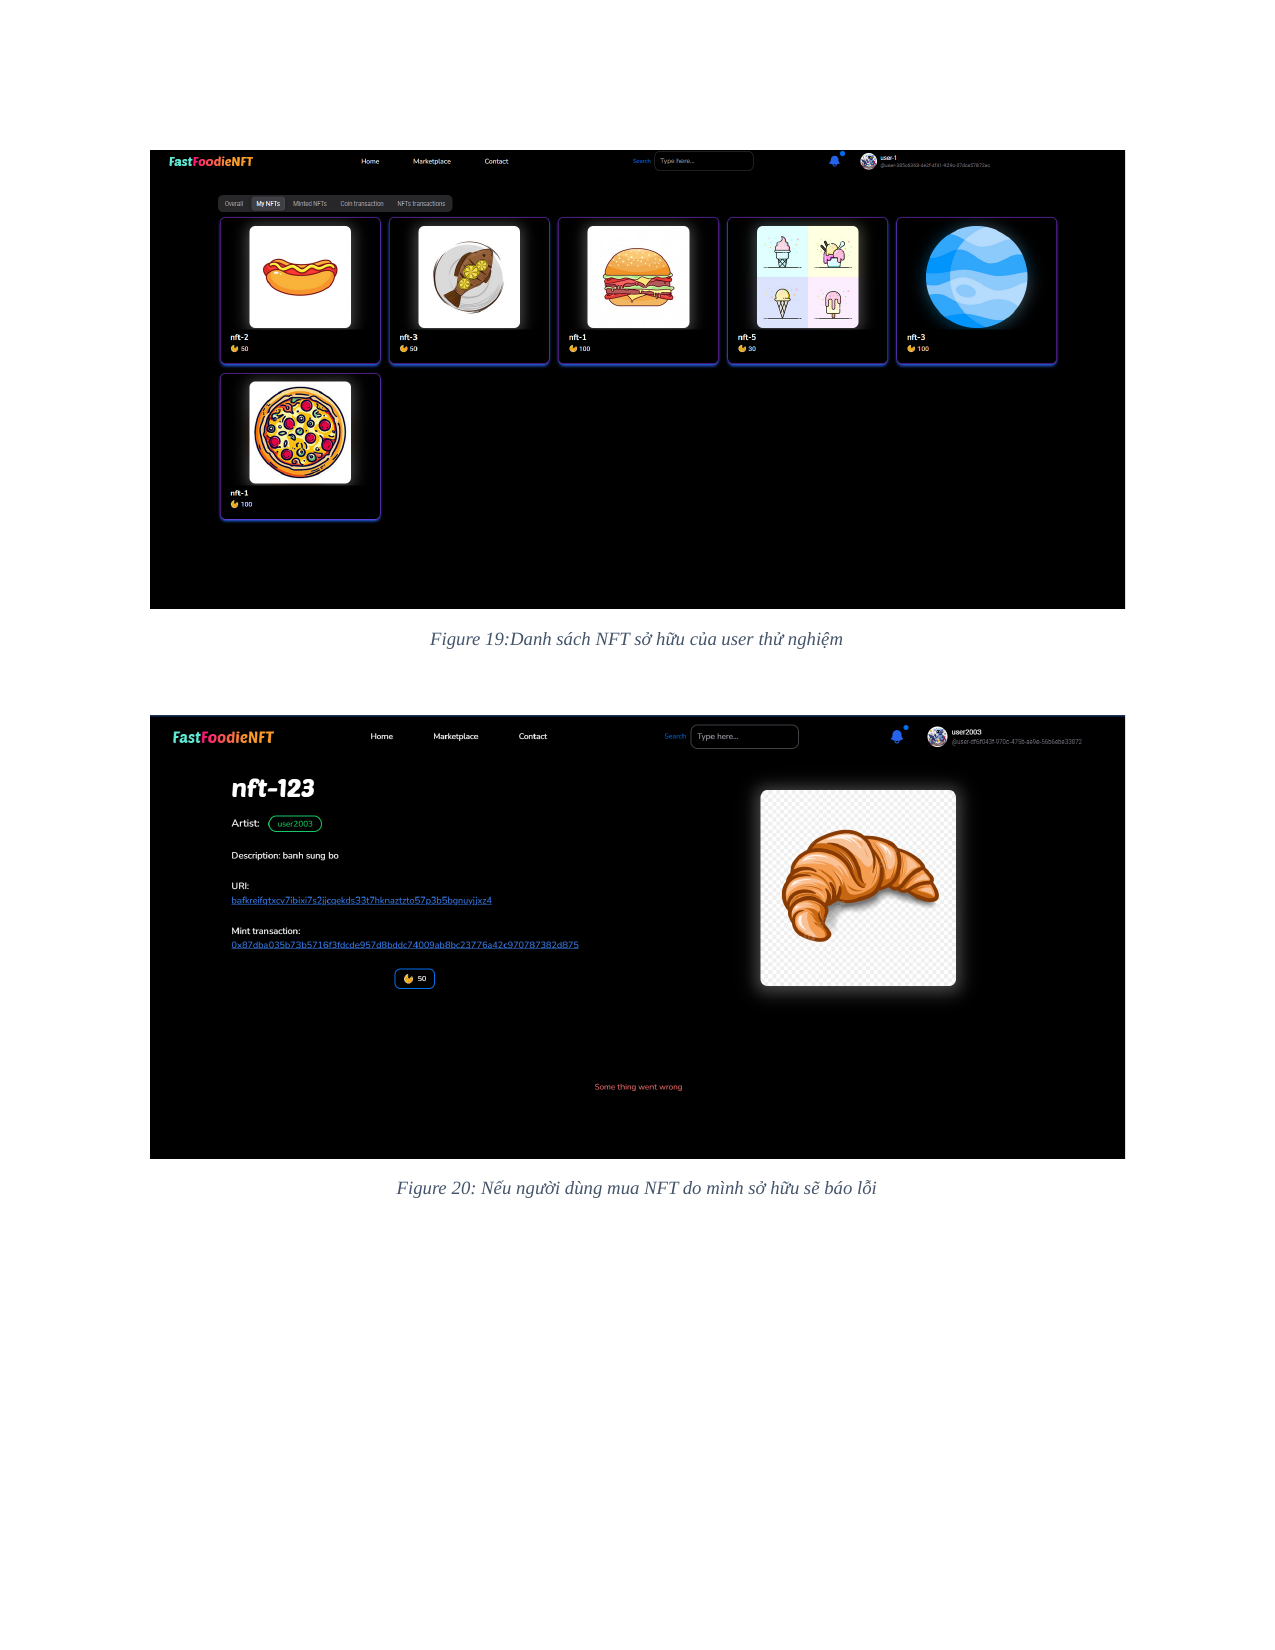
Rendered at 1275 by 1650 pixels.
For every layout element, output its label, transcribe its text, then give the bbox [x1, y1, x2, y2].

picture [150, 150, 1125, 609]
text Figure 19:Danh sách NFT sở hữu của user thử nghiệm [150, 627, 1125, 649]
text Figure 20: Nếu người dùng mua NFT do mình sở hữu sẽ báo lỗi [150, 1177, 1125, 1199]
picture [150, 715, 1125, 1159]
